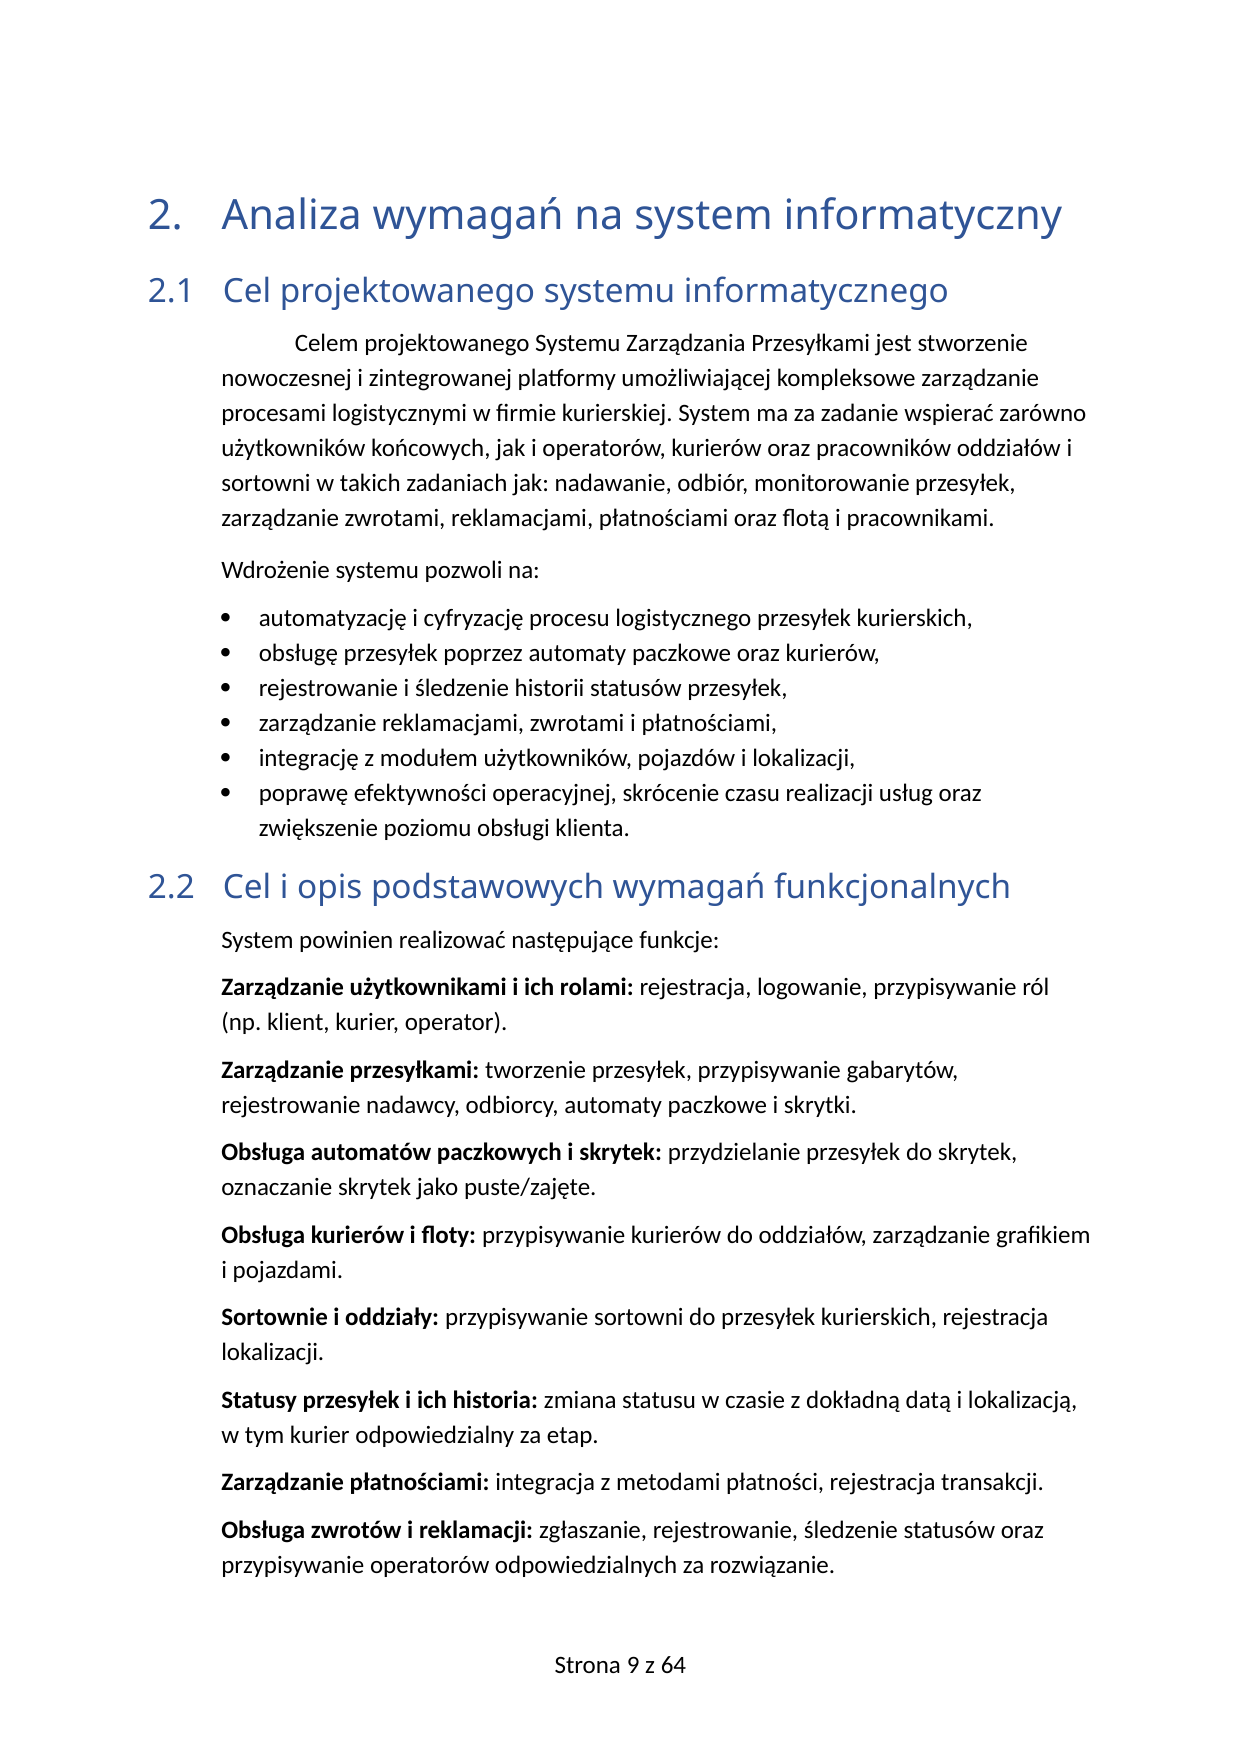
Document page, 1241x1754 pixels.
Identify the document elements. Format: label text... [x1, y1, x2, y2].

text Wdrożenie systemu pozwoli na: [221, 554, 1093, 585]
text System powinien realizować następujące funkcje: [221, 924, 1093, 954]
list rejestrowanie i śledzenie historii statusów przesyłek, [221, 672, 1093, 702]
text Obsługa zwrotów i reklamacji: zgłaszanie, rejestrowanie, śledzenie statusów oraz przypisywanie operatorów odpowiedzialnych za rozwiązanie. [221, 1514, 1093, 1579]
text Zarządzanie płatnościami: integracja z metodami płatności, rejestracja transakcji. [221, 1466, 1093, 1497]
list obsługę przesyłek poprzez automaty paczkowe oraz kurierów, [221, 637, 1093, 667]
subtitle Cel i opis podstawowych wymagań funkcjonalnych [148, 863, 1093, 909]
text Celem projektowanego Systemu Zarządzania Przesyłkami jest stworzenie nowoczesnej i zintegrowanej platformy umożliwiającej kompleksowe zarządzanie procesami logistycznymi w firmie kurierskiej. System ma za zadanie wspierać zarówno użytkowników końcowych, jak i operatorów, kurierów oraz pracowników oddziałów i sortowni w takich zadaniach jak: nadawanie, odbiór, monitorowanie przesyłek, zarządzanie zwrotami, reklamacjami, płatnościami oraz flotą i pracownikami. [221, 327, 1093, 533]
list zarządzanie reklamacjami, zwrotami i płatnościami, [221, 707, 1093, 737]
subtitle Cel projektowanego systemu informatycznego [148, 267, 1093, 312]
text Zarządzanie przesyłkami: tworzenie przesyłek, przypisywanie gabarytów, rejestrowanie nadawcy, odbiorcy, automaty paczkowe i skrytki. [221, 1054, 1093, 1119]
subtitle 2. Analiza wymagań na system informatyczny [148, 185, 1093, 242]
list poprawę efektywności operacyjnej, skrócenie czasu realizacji usług oraz zwiększenie poziomu obsługi klienta. [221, 777, 1093, 842]
list automatyzację i cyfryzację procesu logistycznego przesyłek kurierskich, [221, 602, 1093, 632]
text Obsługa automatów paczkowych i skrytek: przydzielanie przesyłek do skrytek, oznaczanie skrytek jako puste/zajęte. [221, 1136, 1093, 1202]
list integrację z modułem użytkowników, pojazdów i lokalizacji, [221, 742, 1093, 772]
text Statusy przesyłek i ich historia: zmiana statusu w czasie z dokładną datą i lokalizacją, w tym kurier odpowiedzialny za etap. [221, 1384, 1093, 1449]
text Obsługa kurierów i floty: przypisywanie kurierów do oddziałów, zarządzanie grafikiem i pojazdami. [221, 1219, 1093, 1284]
text Zarządzanie użytkownikami i ich rolami: rejestracja, logowanie, przypisywanie ról (np. klient, kurier, operator). [221, 971, 1093, 1037]
text Sortownie i oddziały: przypisywanie sortowni do przesyłek kurierskich, rejestracja lokalizacji. [221, 1301, 1093, 1367]
